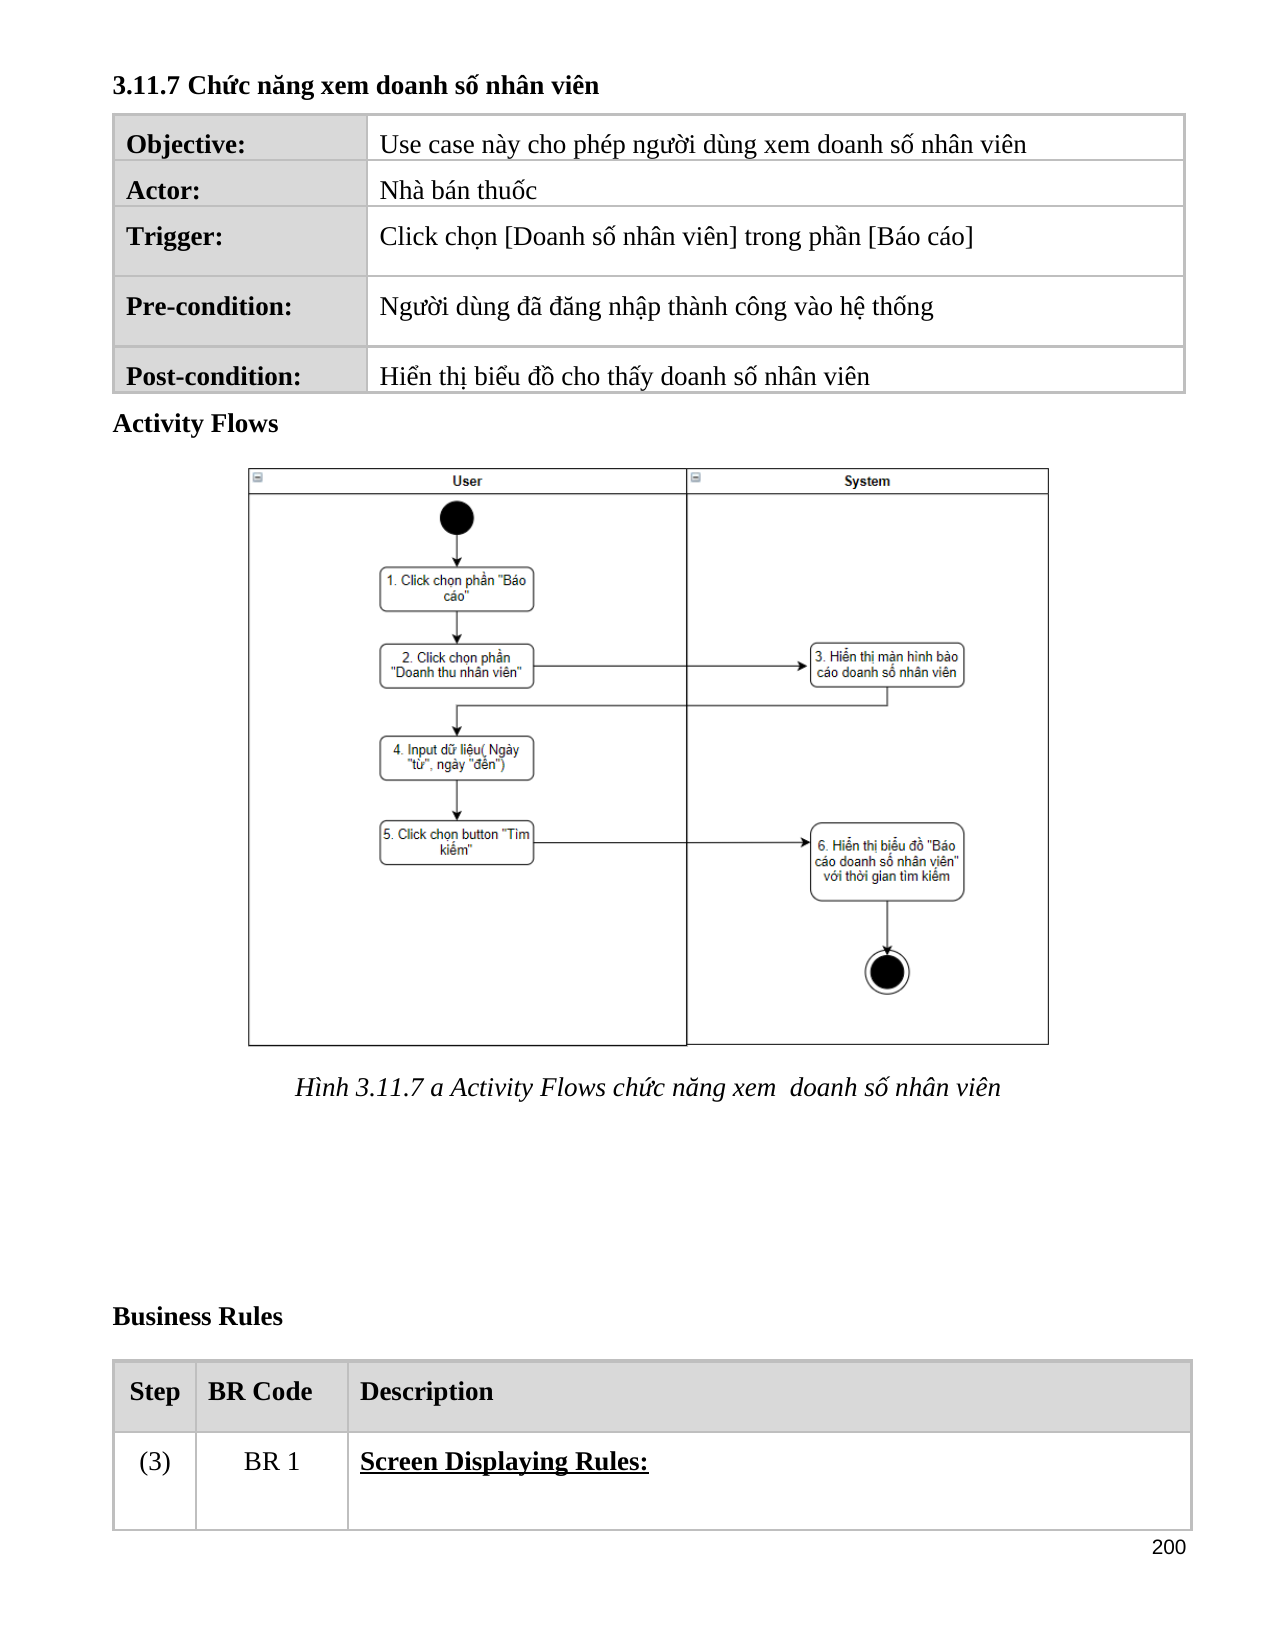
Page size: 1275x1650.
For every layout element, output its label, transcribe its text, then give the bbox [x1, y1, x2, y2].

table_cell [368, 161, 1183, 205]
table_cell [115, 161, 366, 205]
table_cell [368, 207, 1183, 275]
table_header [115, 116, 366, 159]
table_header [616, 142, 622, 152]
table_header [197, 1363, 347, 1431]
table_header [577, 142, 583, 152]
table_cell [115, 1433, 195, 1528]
subtitle Chức năng xem doanh số nhân viên [112, 69, 1186, 100]
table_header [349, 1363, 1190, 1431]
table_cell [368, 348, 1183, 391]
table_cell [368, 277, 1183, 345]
text Activity Flows [112, 407, 1186, 438]
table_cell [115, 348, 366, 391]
text Business Rules [112, 1300, 1186, 1331]
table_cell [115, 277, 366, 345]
picture [247, 466, 1051, 1047]
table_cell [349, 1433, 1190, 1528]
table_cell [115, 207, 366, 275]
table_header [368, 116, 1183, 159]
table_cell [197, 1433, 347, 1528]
text Hình 3.11.7 a Activity Flows chức năng xem doanh số nhân viên [112, 1071, 1186, 1102]
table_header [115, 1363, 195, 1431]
